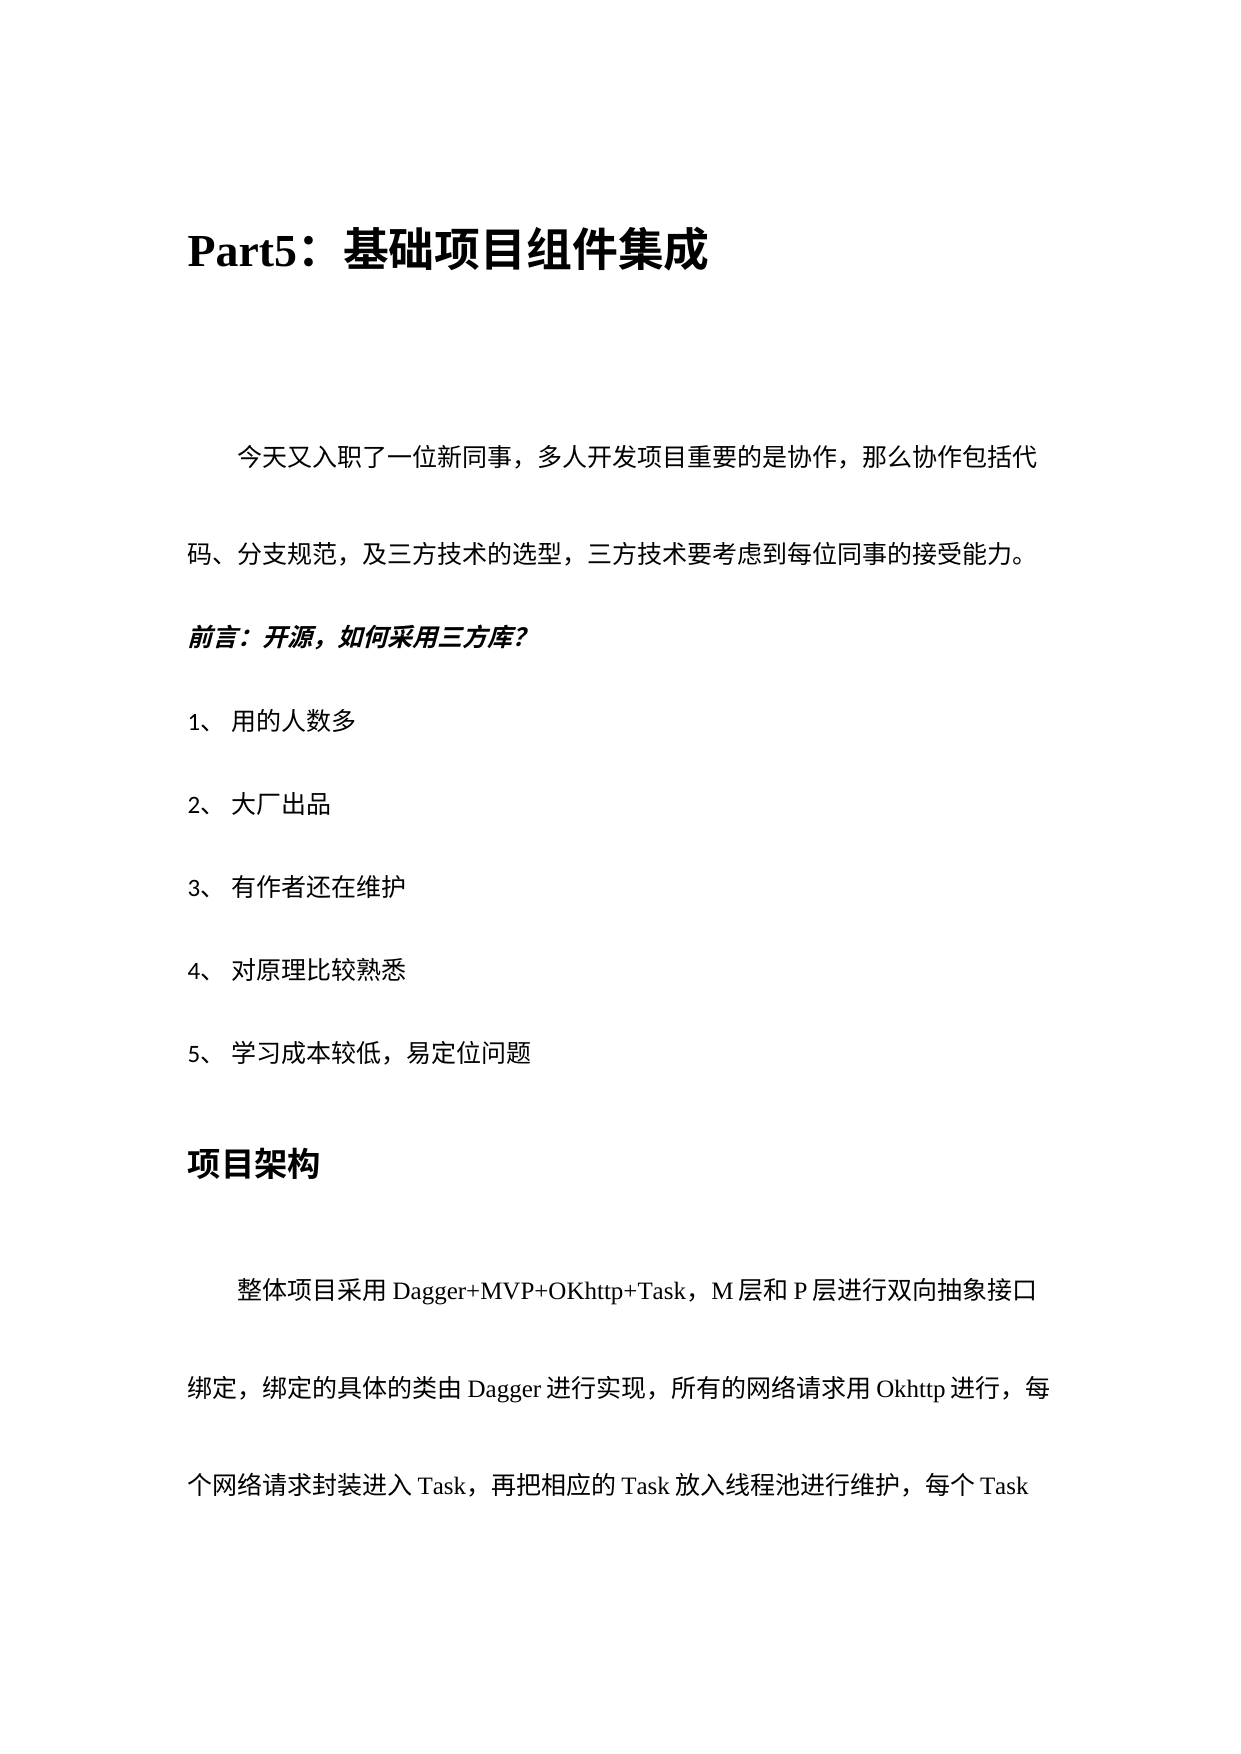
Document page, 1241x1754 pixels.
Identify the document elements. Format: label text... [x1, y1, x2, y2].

list 对原理比较熟悉 [187, 936, 1053, 1001]
text 今天又入职了一位新同事，多人开发项目重要的是协作，那么协作包括代码、分支规范，及三方技术的选型，三方技术要考虑到每位同事的接受能力。 [187, 423, 1053, 585]
list 用的人数多 [187, 687, 1053, 752]
subtitle 项目架构 [187, 1129, 1053, 1194]
list 有作者还在维护 [187, 853, 1053, 918]
list 学习成本较低，易定位问题 [187, 1019, 1053, 1084]
list 大厂出品 [187, 770, 1053, 835]
text 前言：开源，如何采用三方库？ [187, 603, 1053, 668]
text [187, 1256, 1053, 1516]
subtitle Part5：基础项目组件集成 [187, 197, 1053, 295]
